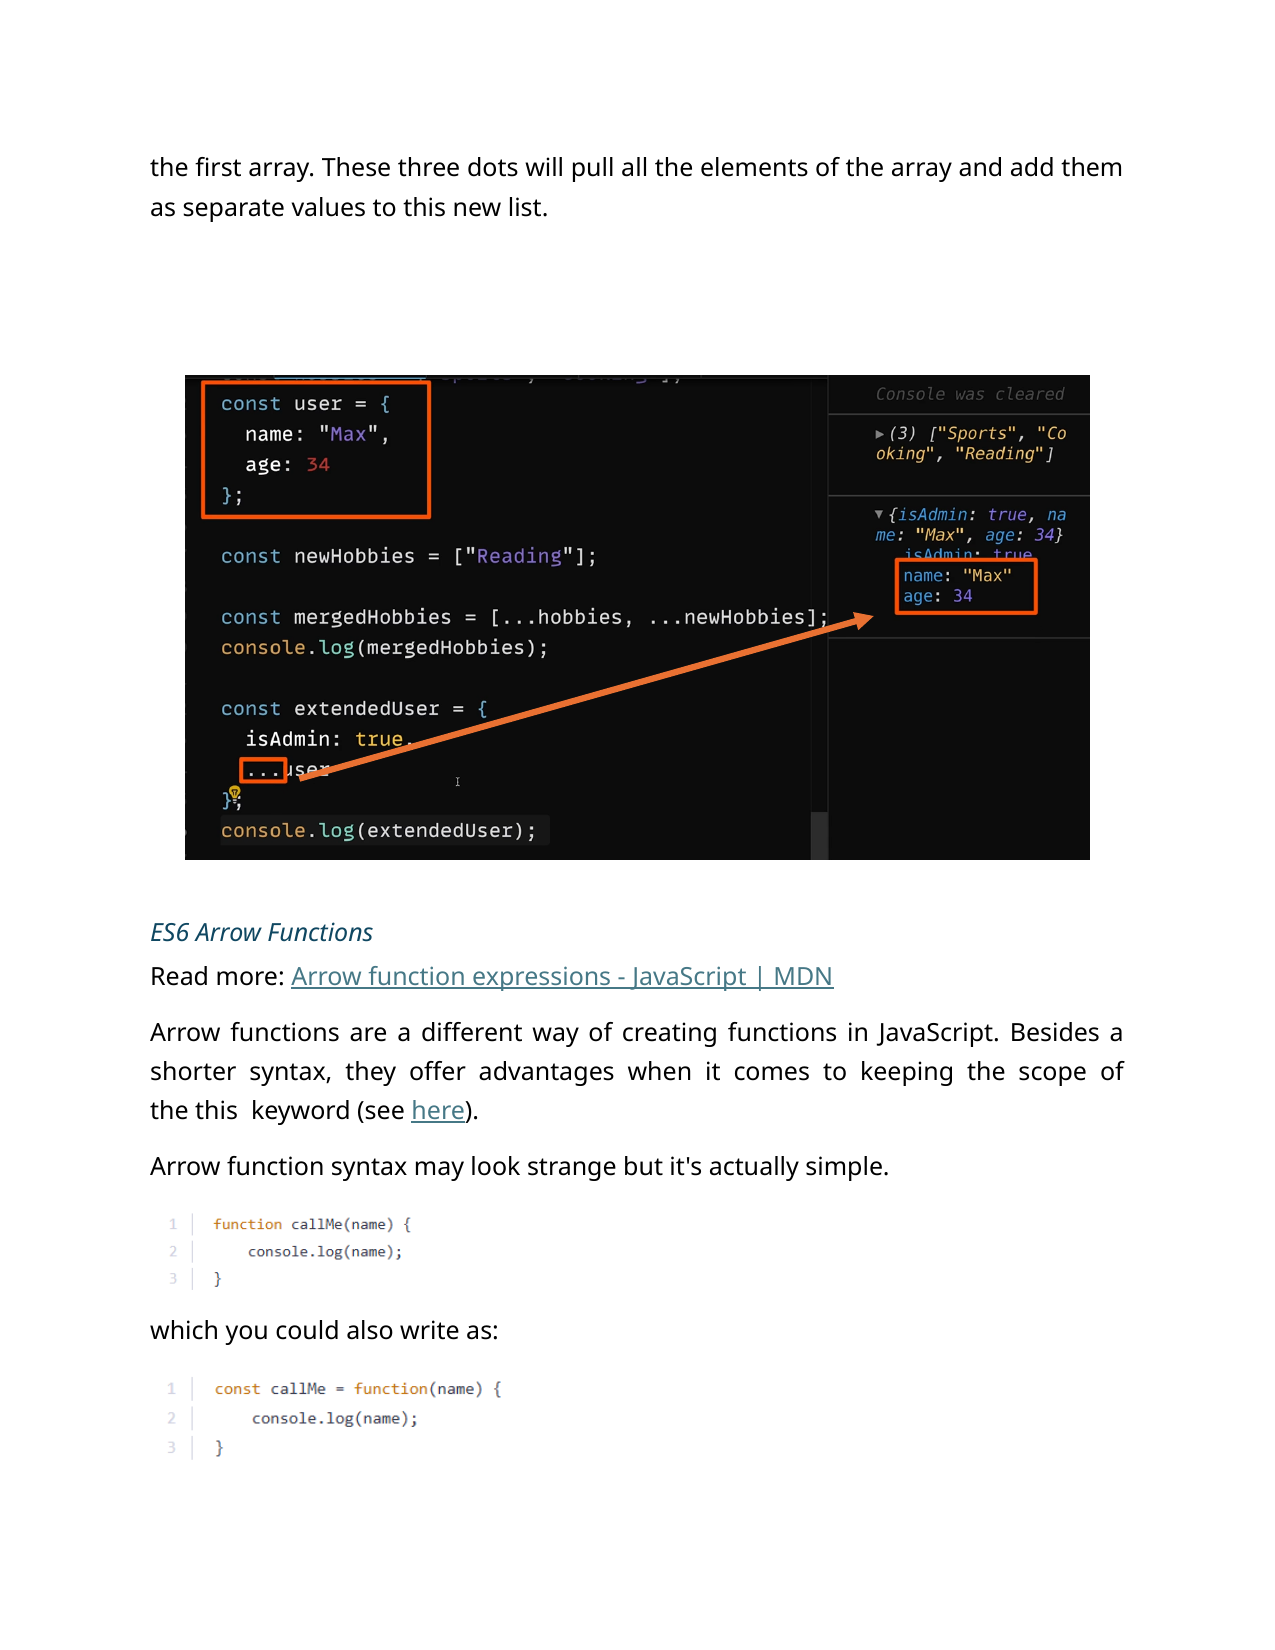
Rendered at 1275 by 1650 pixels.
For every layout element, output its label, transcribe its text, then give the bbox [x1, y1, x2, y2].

picture [150, 1368, 511, 1461]
picture [185, 375, 1090, 860]
text Read more: Arrow function expressions - JavaScript | MDN [150, 958, 1125, 992]
subtitle ES6 Arrow Functions [150, 915, 1125, 949]
picture [150, 1204, 424, 1291]
text Arrow functions are a different way of creating functions in JavaScript. Besides a shorter syntax, they offer advantages when it comes to keeping the scope of the this keyword (see here). [150, 1014, 1125, 1127]
text which you could also write as: [150, 1313, 1125, 1347]
text Arrow function syntax may look strange but it's actually simple. [150, 1148, 1125, 1182]
